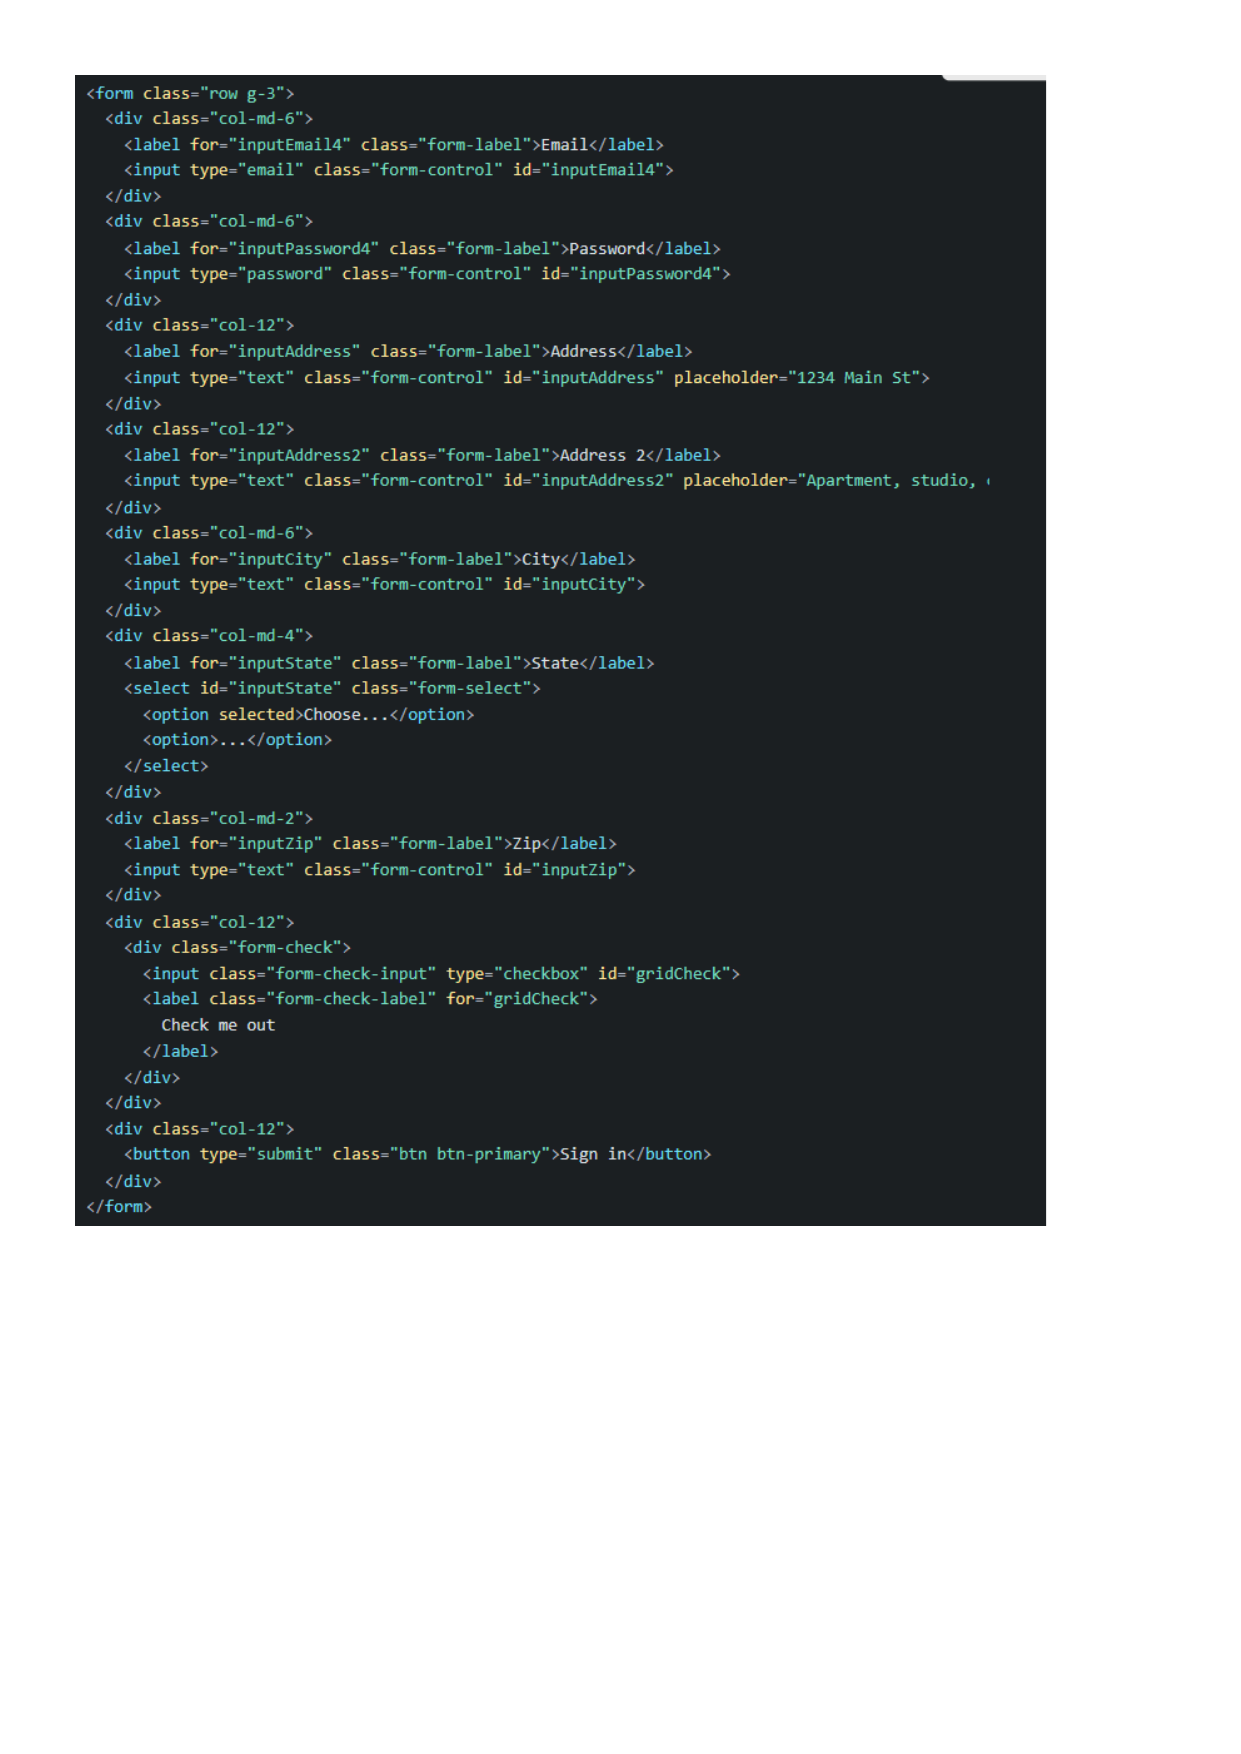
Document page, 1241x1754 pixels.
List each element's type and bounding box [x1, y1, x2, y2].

picture [75, 75, 1047, 1226]
